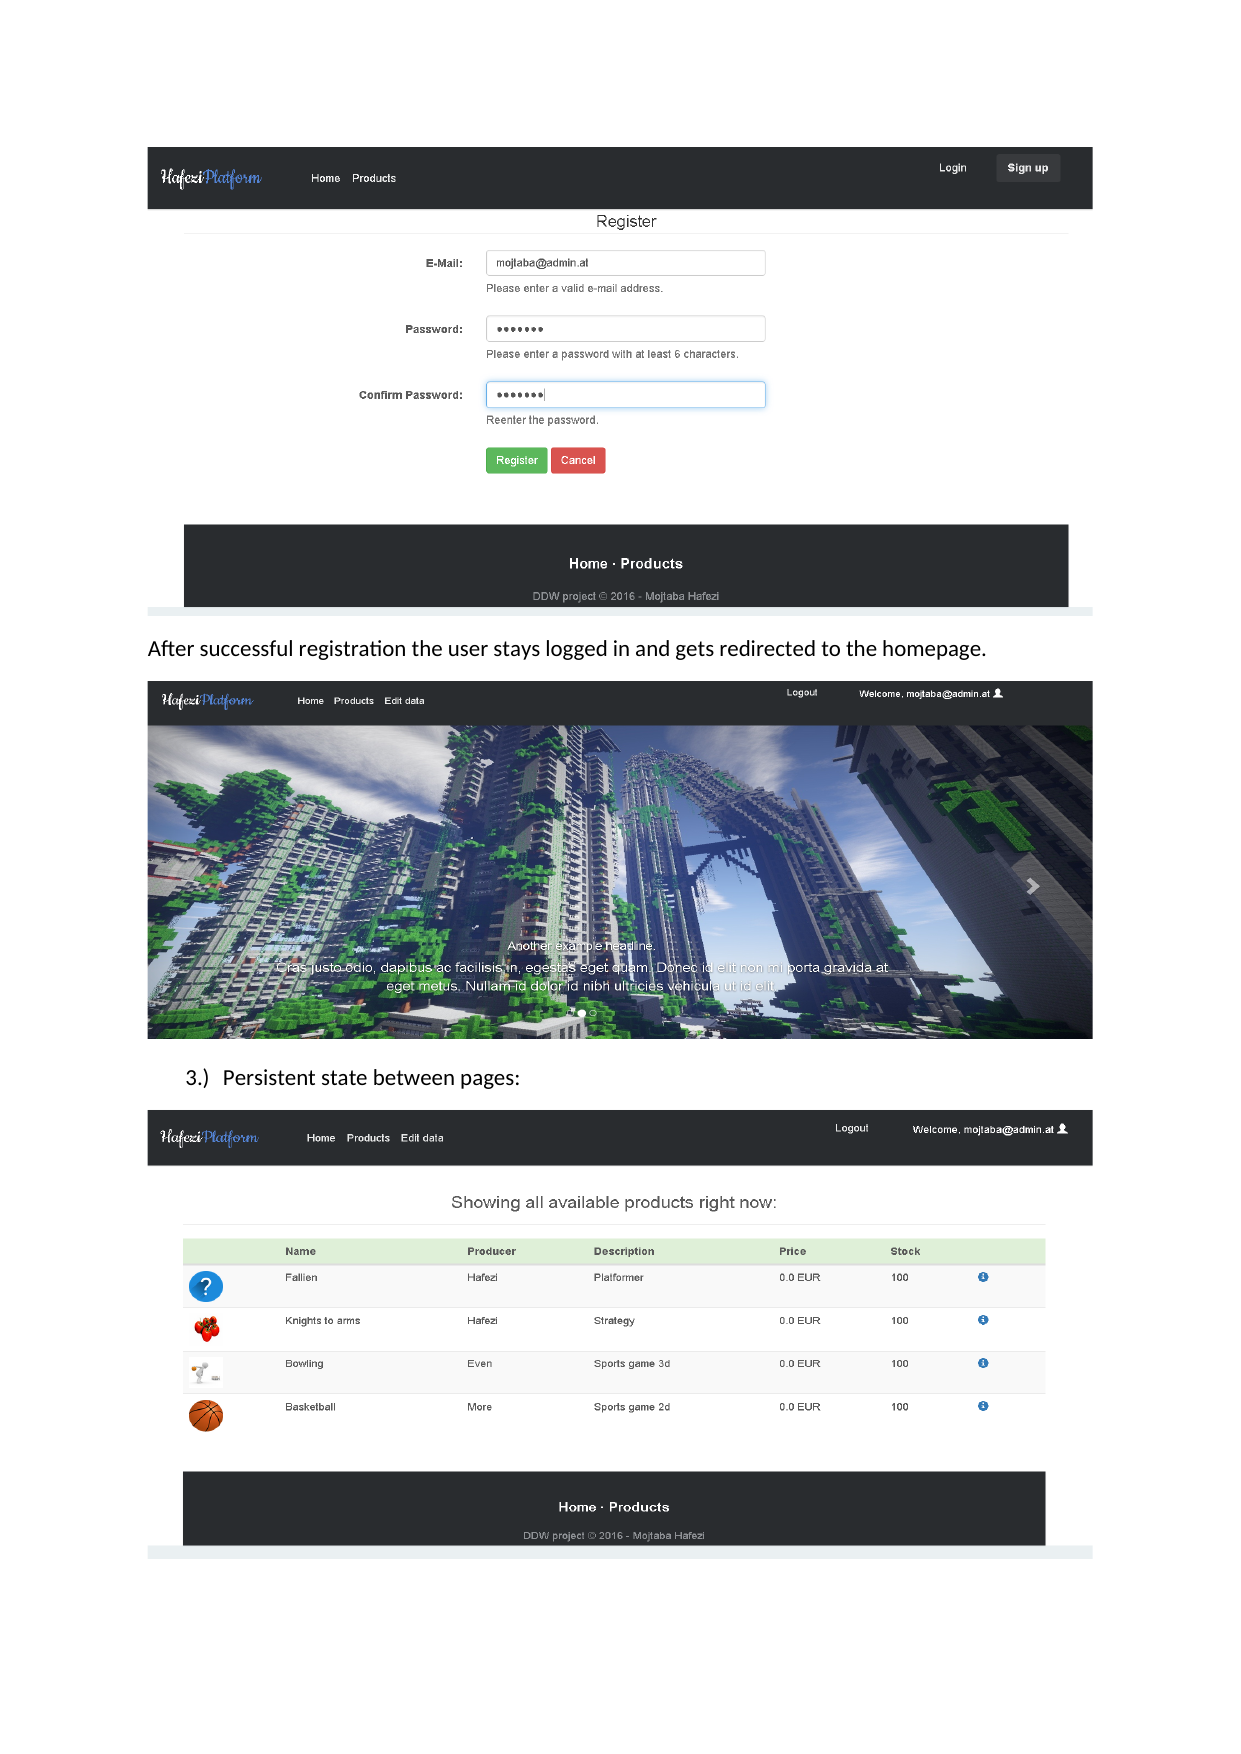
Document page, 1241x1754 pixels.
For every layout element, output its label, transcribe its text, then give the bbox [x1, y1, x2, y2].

list Persistent state between pages: [185, 1063, 1093, 1091]
picture [147, 147, 1093, 616]
picture [147, 681, 1093, 1044]
picture [147, 1109, 1093, 1559]
text After successful registration the user stays logged in and gets redirected to the homepage. [148, 634, 1093, 663]
